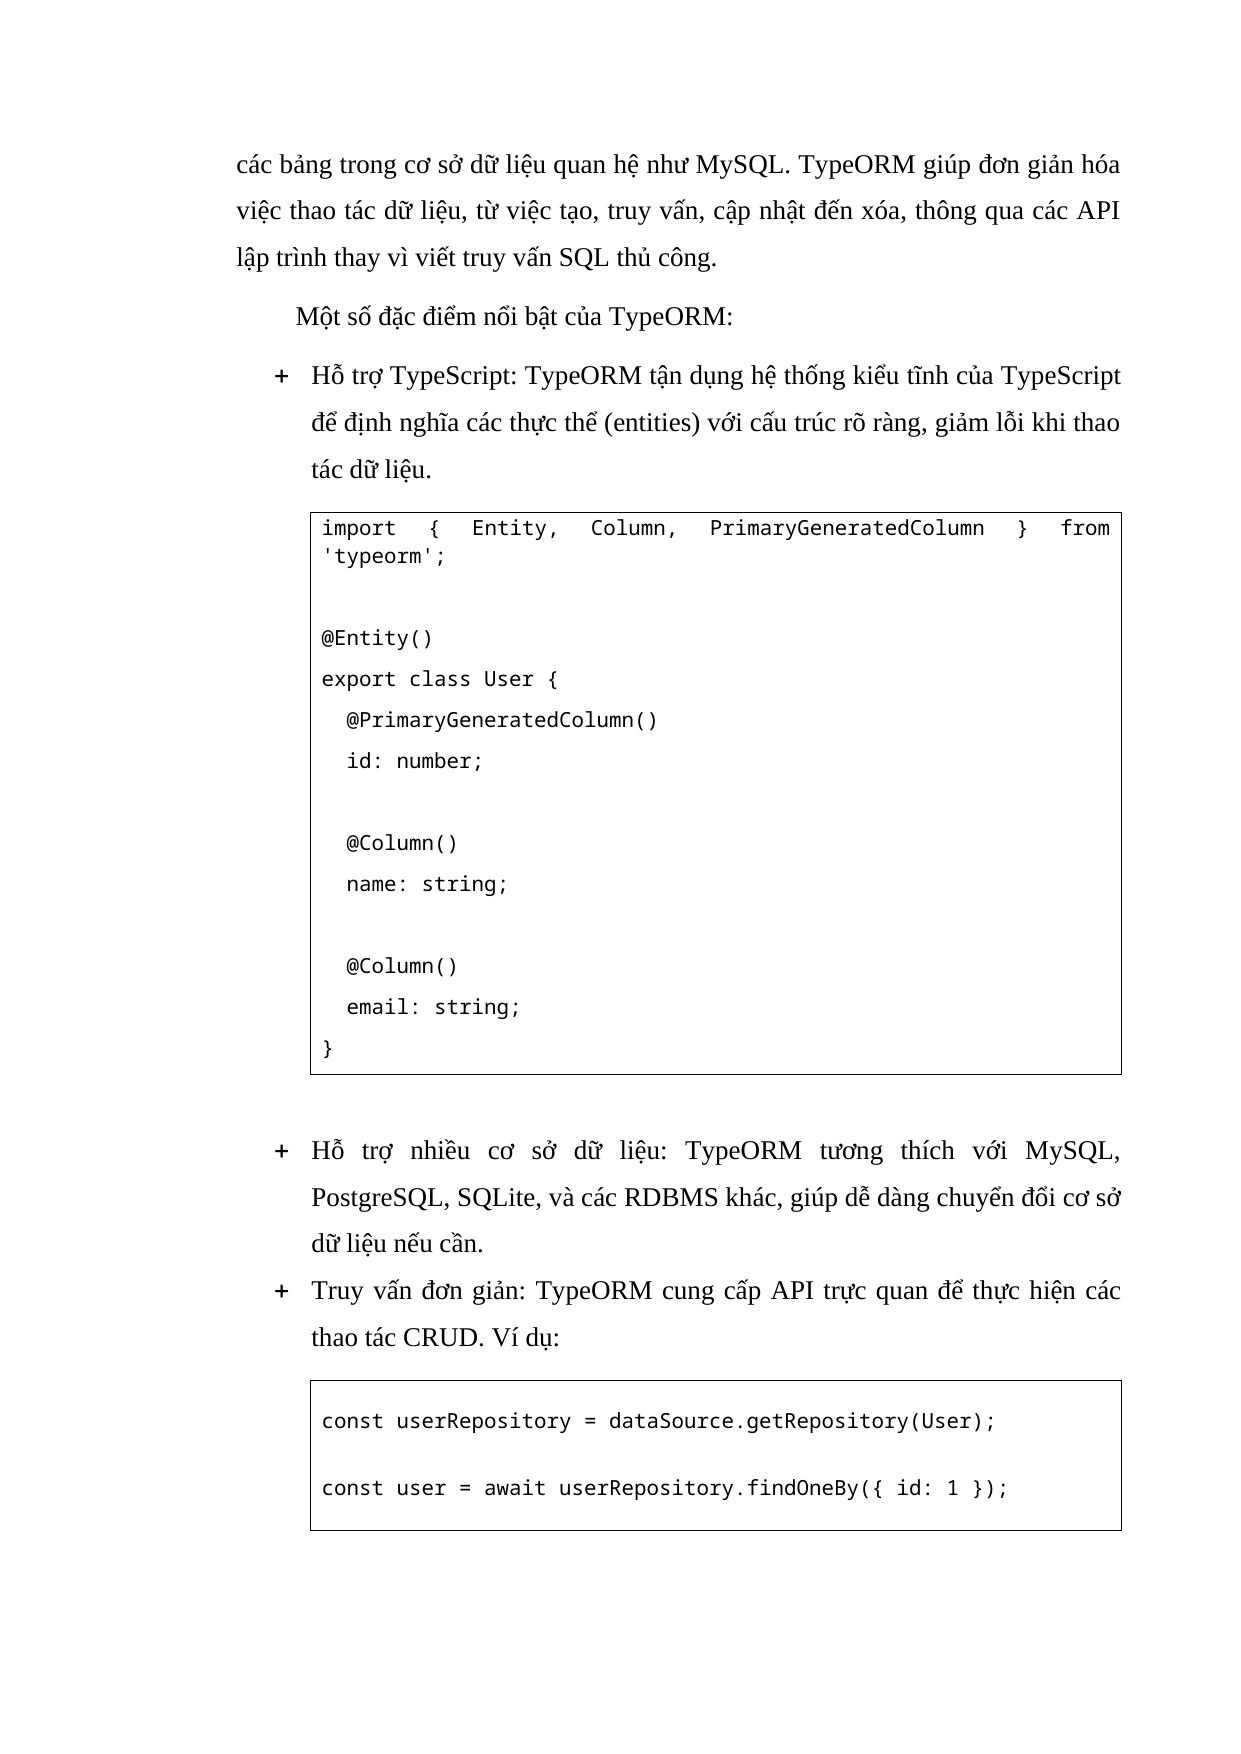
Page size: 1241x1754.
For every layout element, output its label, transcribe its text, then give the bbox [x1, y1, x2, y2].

text Một số đặc điểm nổi bật của TypeORM: [236, 300, 1122, 331]
list Hỗ trợ nhiều cơ sở dữ liệu: TypeORM tương thích với MySQL, PostgreSQL, SQLite, và các RDBMS khác, giúp dễ dàng chuyển đổi cơ sở dữ liệu nếu cần. [274, 1134, 1122, 1258]
table_header import { Entity, Column, PrimaryGeneratedColumn } from 'typeorm'; @Entity() export class User { @PrimaryGeneratedColumn() id: number; @Column() name: string; @Column() email: string; } [311, 513, 1121, 1074]
list Truy vấn đơn giản: TypeORM cung cấp API trực quan để thực hiện các thao tác CRUD. Ví dụ: [274, 1274, 1122, 1352]
list Hỗ trợ TypeScript: TypeORM tận dụng hệ thống kiểu tĩnh của TypeScript để định nghĩa các thực thể (entities) với cấu trúc rõ ràng, giảm lỗi khi thao tác dữ liệu. [274, 359, 1122, 484]
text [236, 148, 1122, 272]
table_header const userRepository = dataSource.getRepository(User); const user = await userRepository.findOneBy({ id: 1 }); [311, 1381, 1121, 1530]
